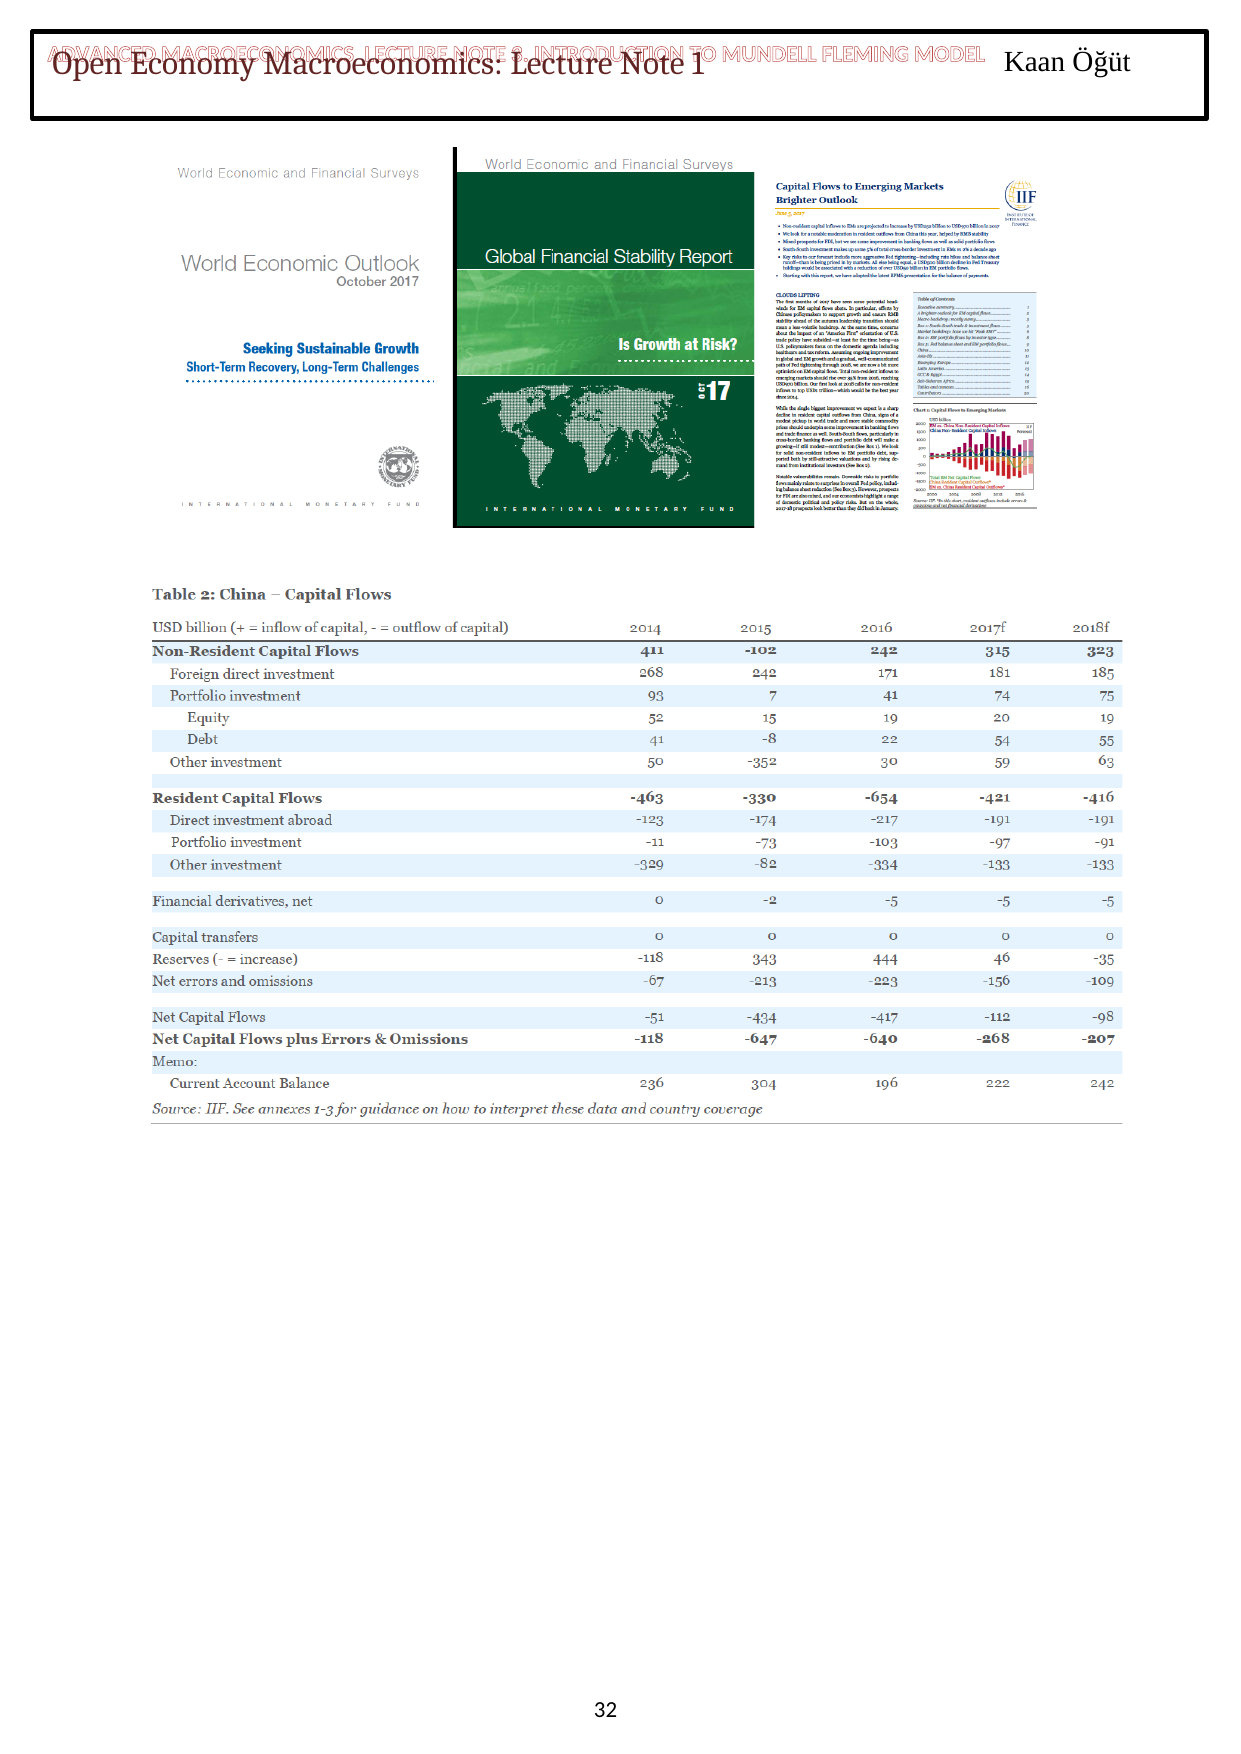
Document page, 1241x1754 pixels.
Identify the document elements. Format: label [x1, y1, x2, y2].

picture [147, 147, 434, 518]
picture [147, 585, 1123, 1124]
picture [452, 147, 1054, 528]
